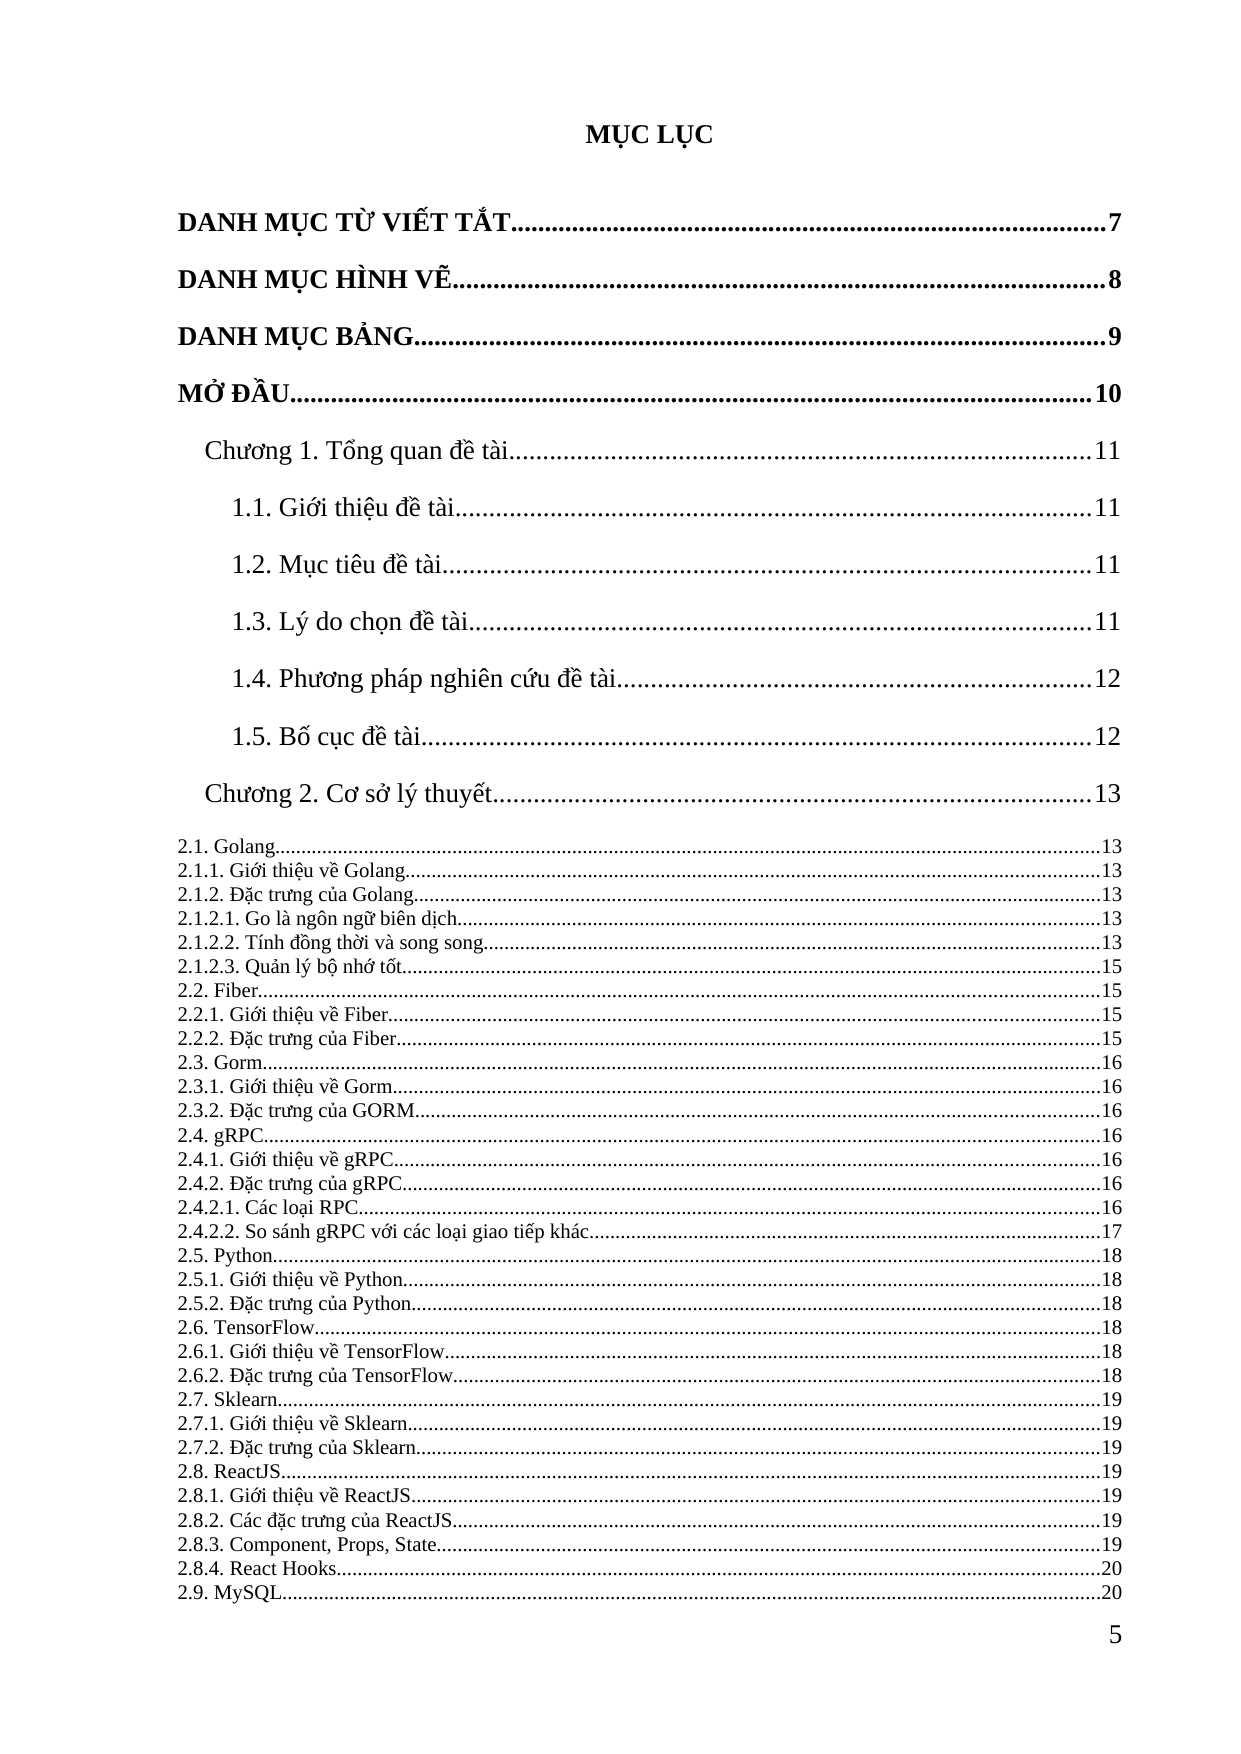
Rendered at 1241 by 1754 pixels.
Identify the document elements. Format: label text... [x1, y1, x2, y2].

text MỤC LỤC [177, 118, 1122, 149]
